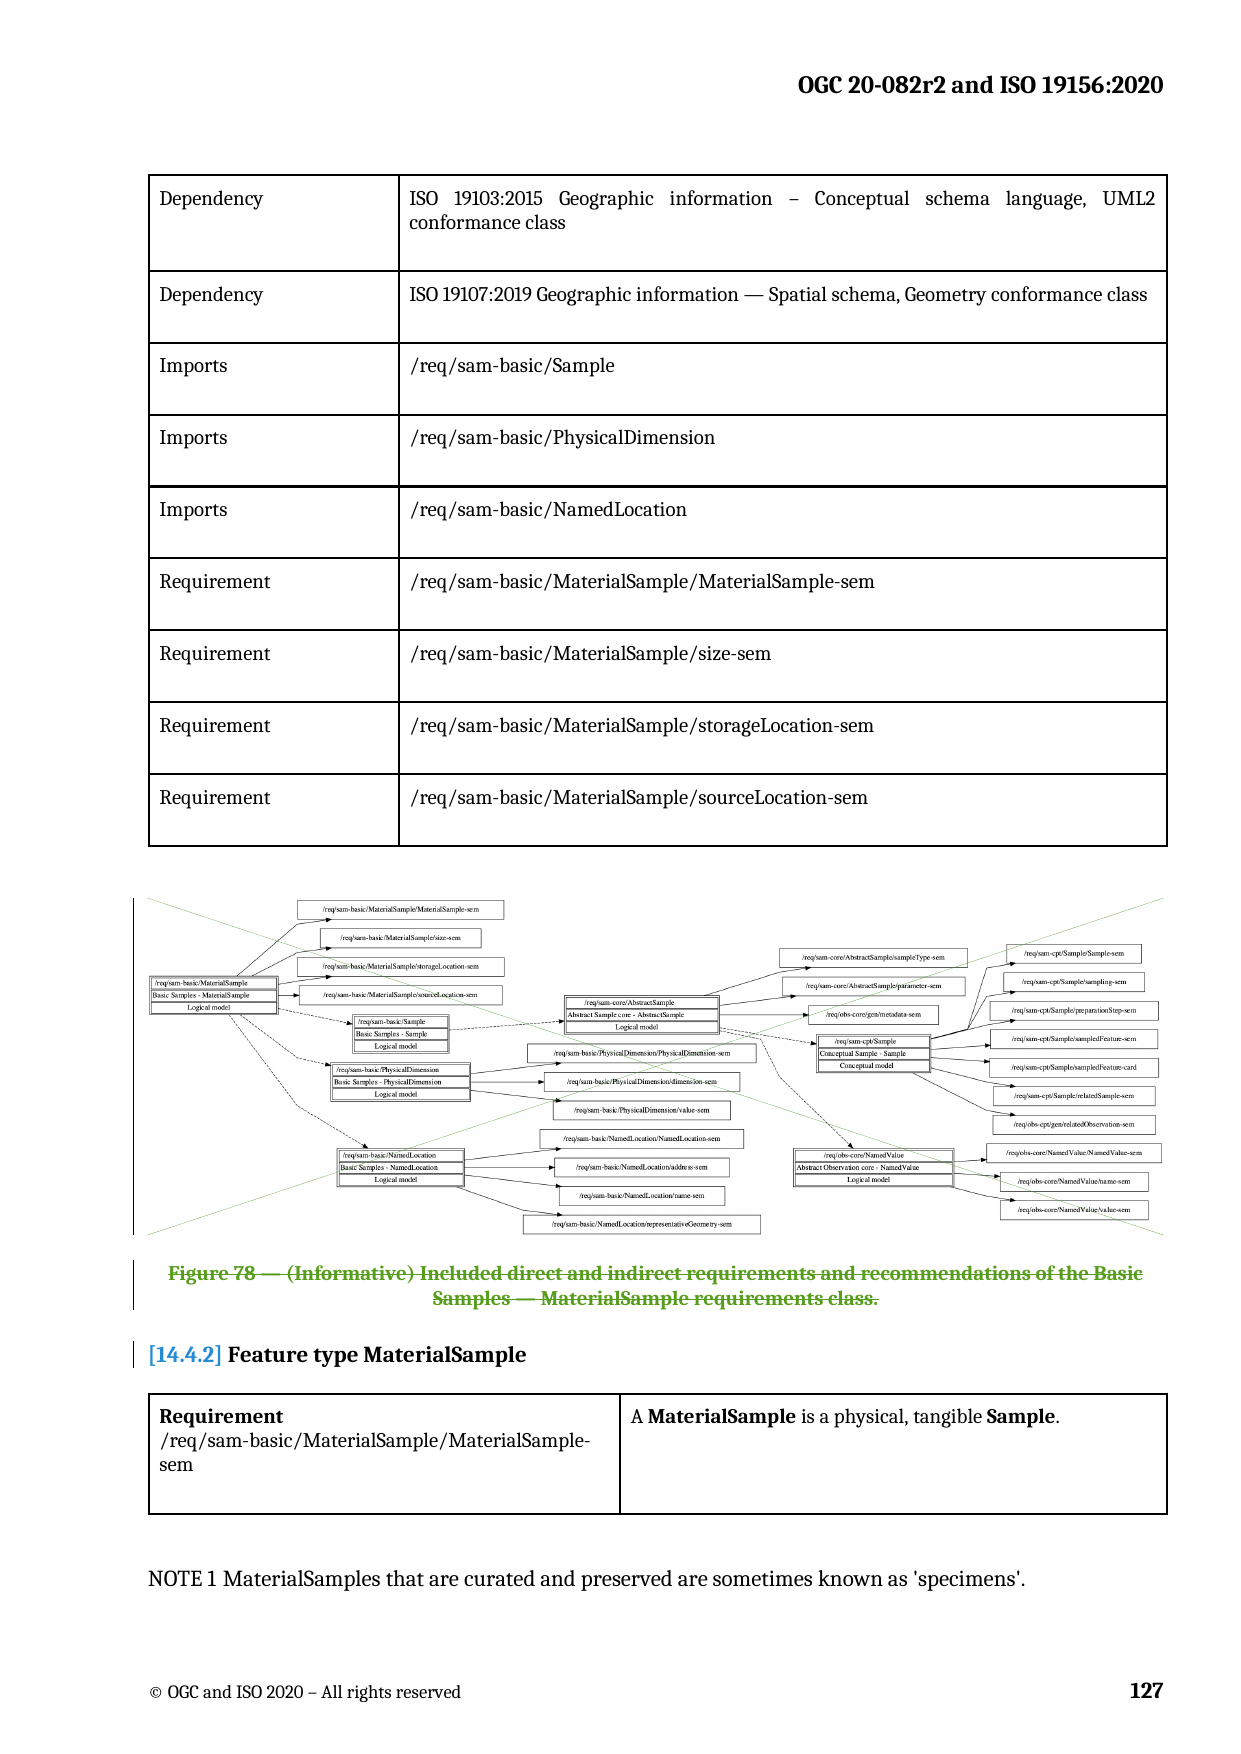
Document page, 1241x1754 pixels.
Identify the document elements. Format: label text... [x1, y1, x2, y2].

picture [149, 1067, 1162, 1236]
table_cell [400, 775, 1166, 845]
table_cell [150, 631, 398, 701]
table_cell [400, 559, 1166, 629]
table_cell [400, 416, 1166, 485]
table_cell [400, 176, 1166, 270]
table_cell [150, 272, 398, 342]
picture [147, 899, 653, 1234]
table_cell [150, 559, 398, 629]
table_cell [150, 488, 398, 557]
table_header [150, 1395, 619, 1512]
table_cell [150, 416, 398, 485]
picture [658, 899, 1164, 1234]
picture [151, 898, 1160, 1066]
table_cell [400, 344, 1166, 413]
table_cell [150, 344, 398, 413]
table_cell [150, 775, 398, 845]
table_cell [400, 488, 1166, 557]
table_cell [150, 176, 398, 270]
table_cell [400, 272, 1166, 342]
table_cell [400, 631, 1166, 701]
subtitle Feature type MaterialSample [148, 1341, 1163, 1368]
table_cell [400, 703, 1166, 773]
text NOTE 1 MaterialSamples that are curated and preserved are sometimes known as 'specimens'. [148, 1566, 1163, 1592]
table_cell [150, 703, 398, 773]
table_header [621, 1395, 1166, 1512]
